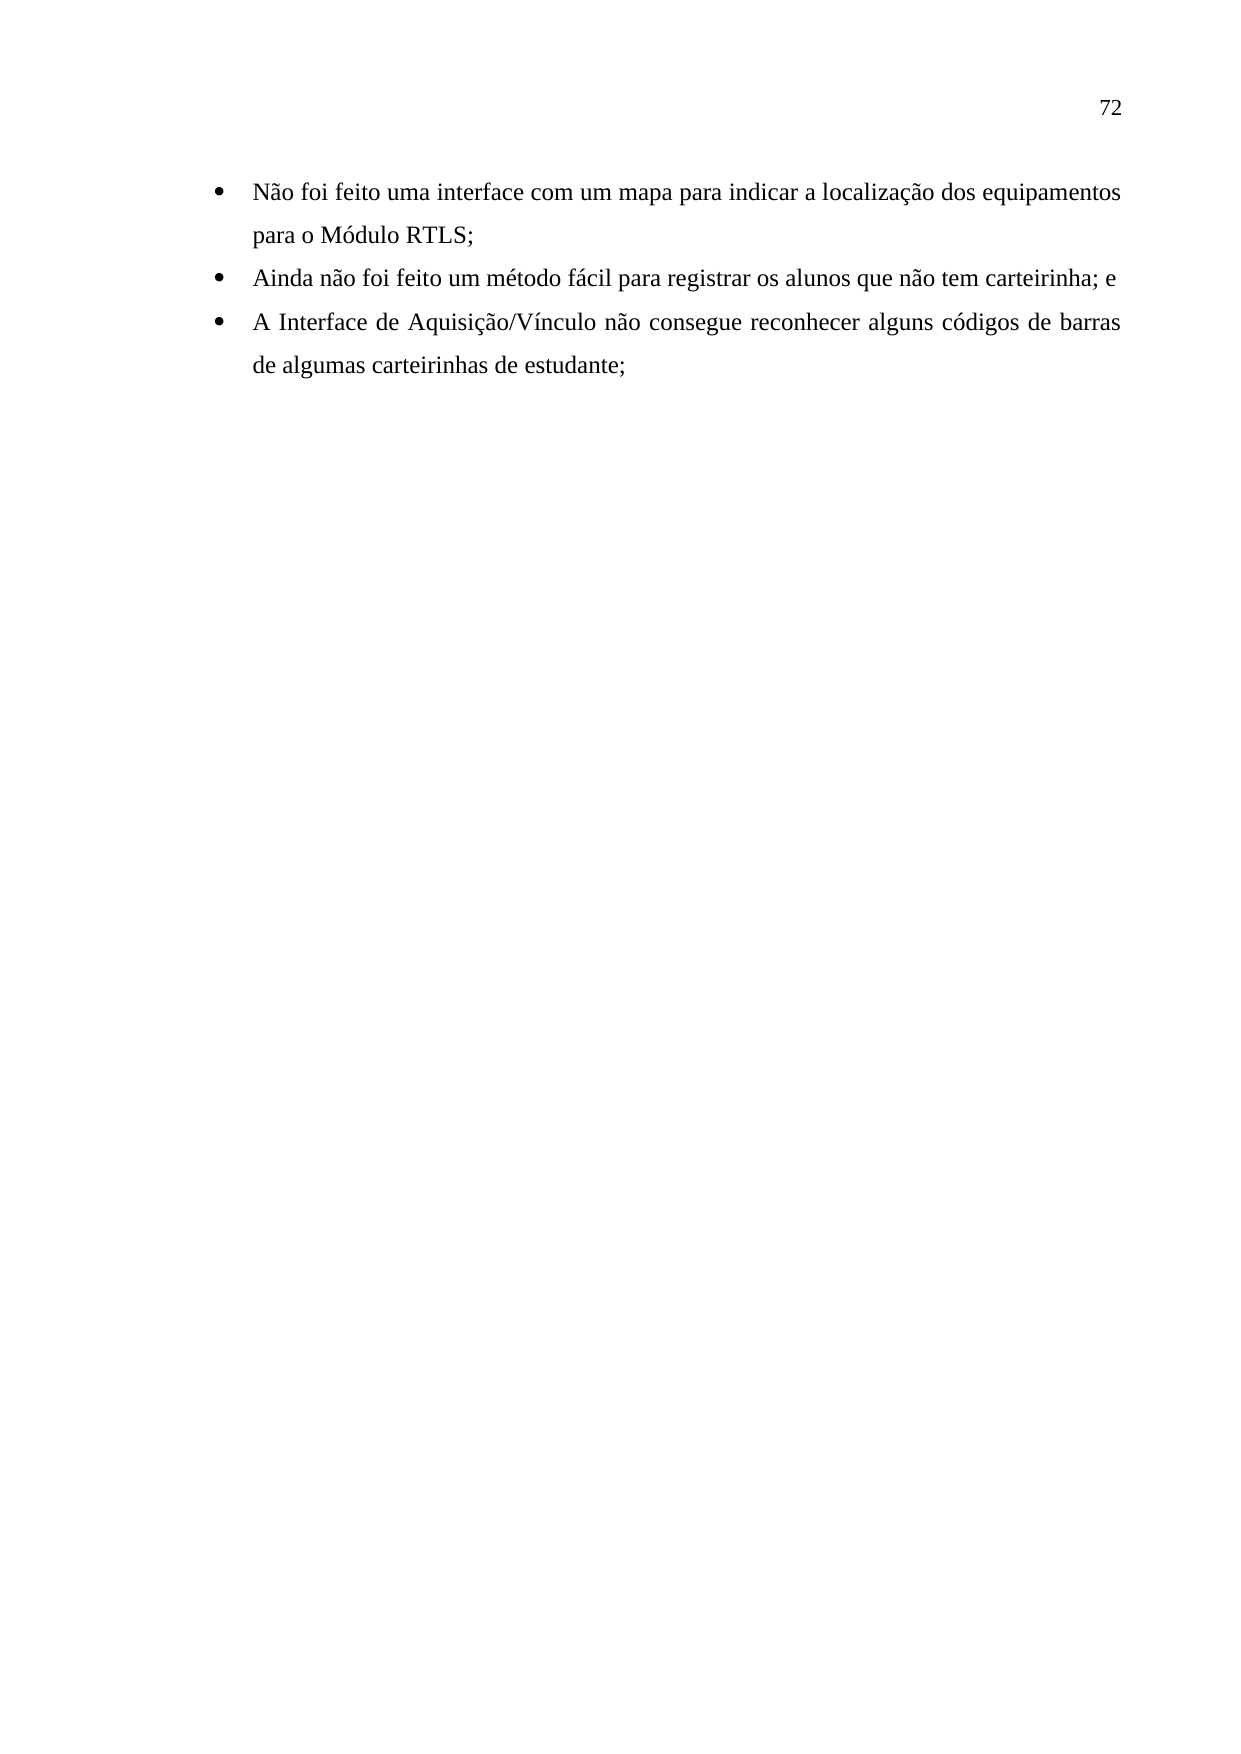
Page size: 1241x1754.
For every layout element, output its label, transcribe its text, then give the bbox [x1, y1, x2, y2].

list A Interface de Aquisição/Vínculo não consegue reconhecer alguns códigos de barras de algumas carteirinhas de estudante; [215, 307, 1122, 378]
list Ainda não foi feito um método fácil para registrar os alunos que não tem carteirinha; e [215, 263, 1122, 292]
list Não foi feito uma interface com um mapa para indicar a localização dos equipamentos para o Módulo RTLS; [215, 177, 1122, 249]
